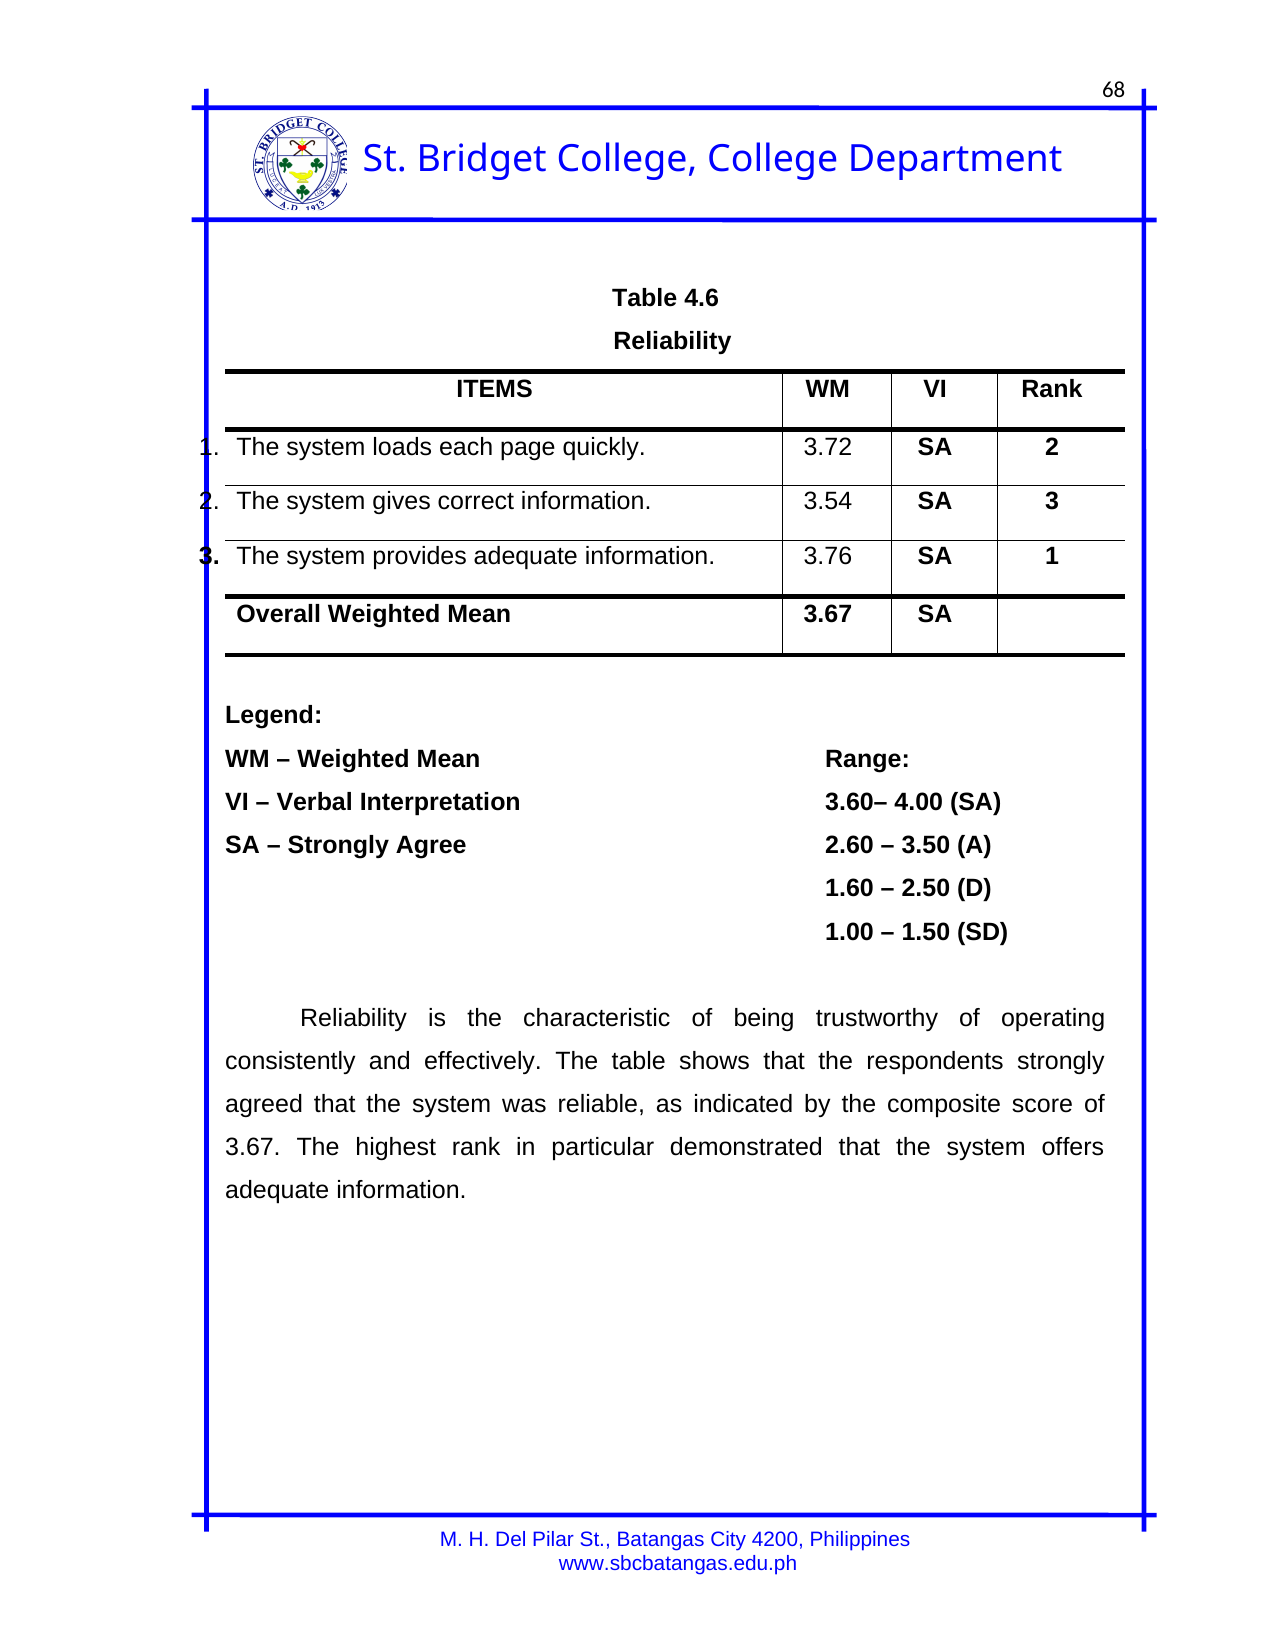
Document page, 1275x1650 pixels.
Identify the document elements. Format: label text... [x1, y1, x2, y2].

table_cell SA [892, 432, 997, 485]
picture [253, 116, 347, 211]
table_cell [998, 599, 1125, 653]
table_header ITEMS [225, 374, 782, 427]
table_cell 3.54 [783, 486, 891, 540]
text 1.60 – 2.50 (D) [225, 873, 1106, 902]
text VI – Verbal Interpretation 3.60– 4.00 (SA) [225, 787, 1106, 816]
table_cell 3.67 [783, 599, 891, 653]
table_cell 3 [998, 486, 1125, 540]
text WM – Weighted Mean Range: [225, 744, 1106, 772]
text Table 4.6 [225, 283, 1106, 311]
table_cell 3.76 [783, 541, 891, 594]
table_header Rank [998, 374, 1125, 427]
table_header WM [783, 374, 891, 427]
table_cell The system provides adequate information. [225, 541, 782, 594]
table_cell Overall Weighted Mean [225, 599, 782, 653]
text Reliability is the characteristic of being trustworthy of operating consistently and effectively. The table shows that the respondents strongly agreed that the system was reliable, as indicated by the composite score of 3.67. The highest rank in particular demonstrated that the system offers adequate information. [225, 1003, 1106, 1204]
text Reliability [225, 326, 1106, 354]
text Legend: [225, 701, 1106, 729]
table_cell SA [892, 541, 997, 594]
table_cell The system gives correct information. [225, 486, 782, 540]
table_cell The system loads each page quickly. [225, 432, 782, 485]
table_cell 2 [998, 432, 1125, 485]
table_cell SA [892, 486, 997, 540]
text SA – Strongly Agree 2.60 – 3.50 (A) [225, 830, 1106, 859]
table_header VI [892, 374, 997, 427]
table_cell 3.72 [783, 432, 891, 485]
table_cell SA [892, 599, 997, 653]
text 1.00 – 1.50 (SD) [225, 917, 1106, 945]
table_cell 1 [998, 541, 1125, 594]
